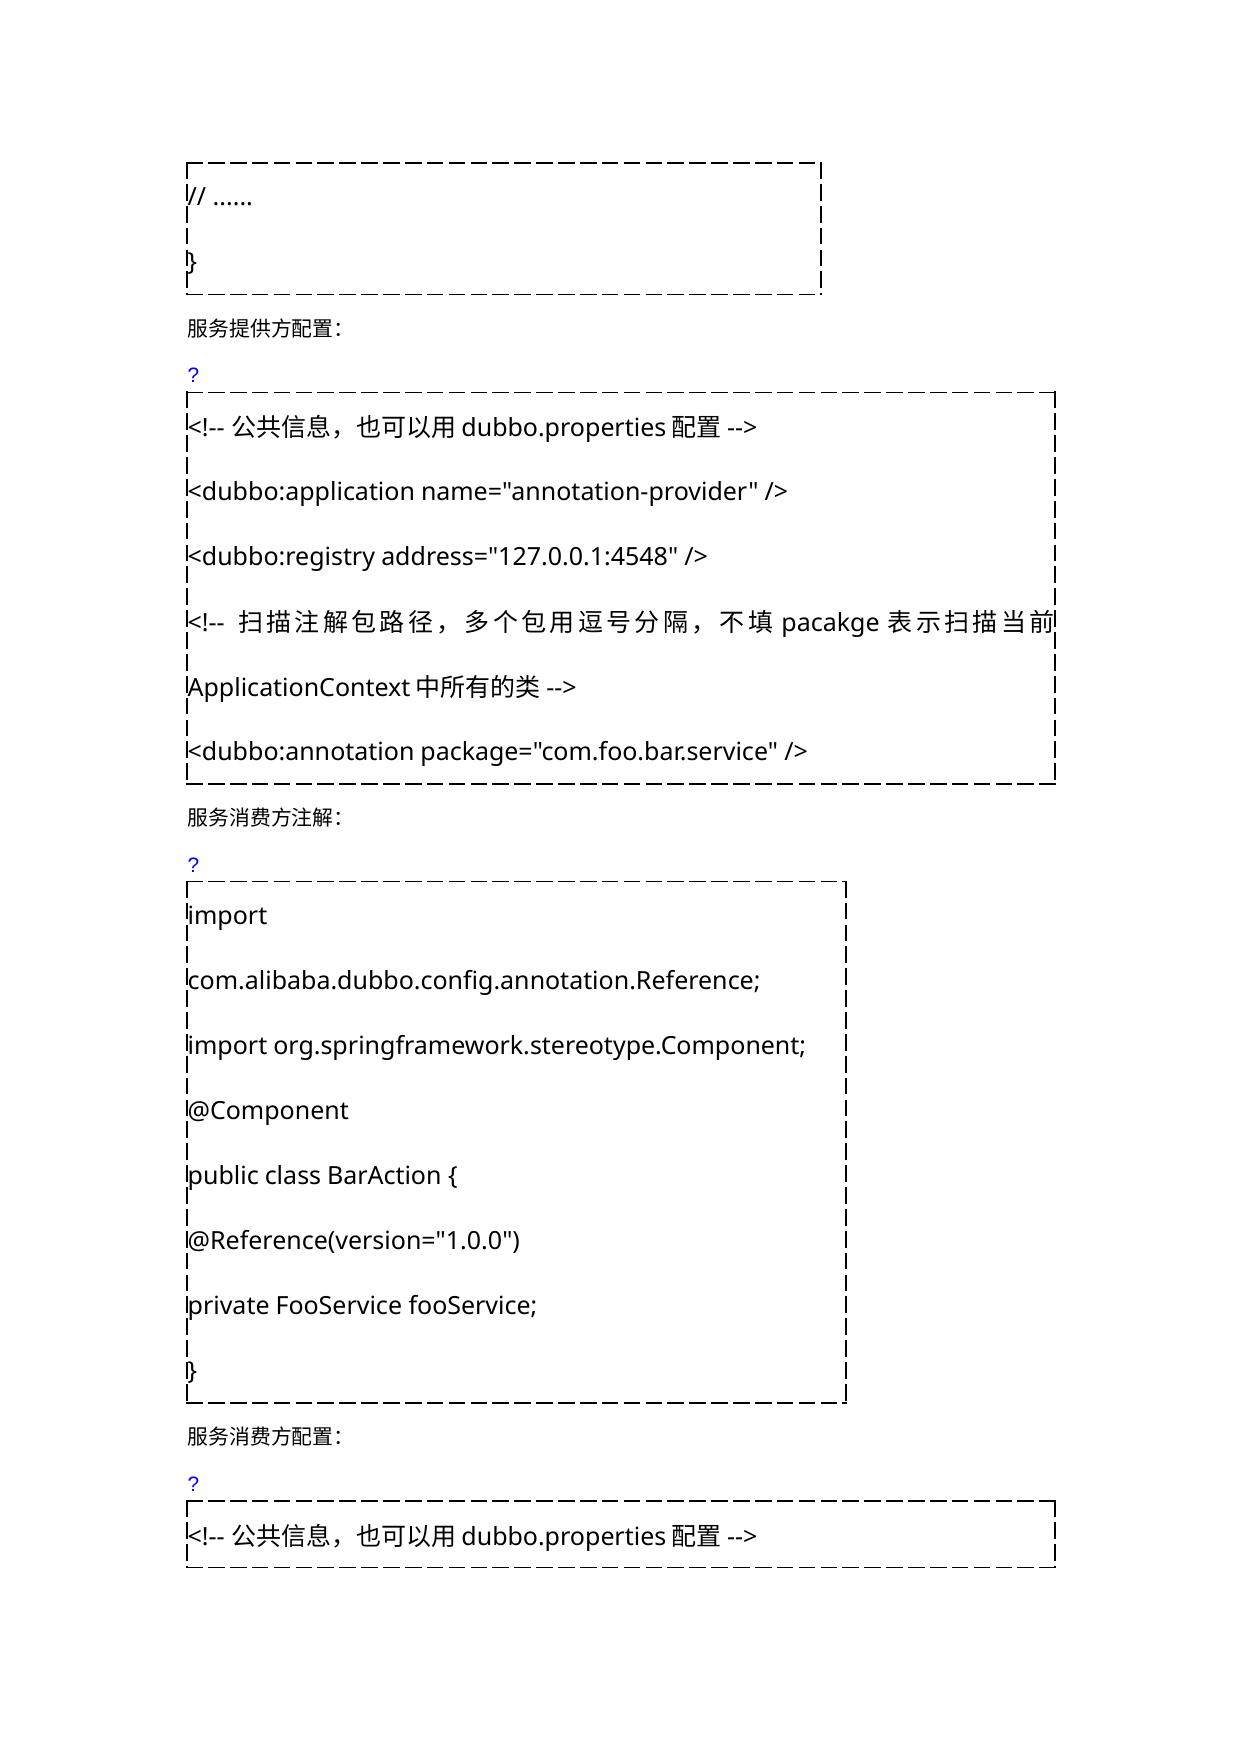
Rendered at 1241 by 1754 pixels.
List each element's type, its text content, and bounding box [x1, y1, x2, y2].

text 服务消费方配置： [187, 1419, 1053, 1452]
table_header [187, 162, 821, 293]
text ? [187, 359, 1053, 391]
text 服务消费方注解： [187, 800, 1053, 833]
text ? [187, 1468, 1053, 1500]
text 服务提供方配置： [187, 311, 1053, 343]
text ? [187, 848, 1053, 881]
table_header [187, 1500, 1055, 1567]
table_header <!-- 公共信息，也可以用dubbo.properties配置 --> <dubbo:application name="annotation-provider" /> <dubbo:registry address="127.0.0.1:4548" /> <!-- 扫描注解包路径，多个包用逗号分隔，不填pacakge表示扫描当前ApplicationContext中所有的类 --> <dubbo:annotation package="com.foo.bar.service" /> [187, 391, 1055, 783]
table_header import com.alibaba.dubbo.config.annotation.Reference; import org.springframework.stereotype.Component; @Component public class BarAction { @Reference(version="1.0.0") private FooService fooService; } [187, 881, 846, 1402]
